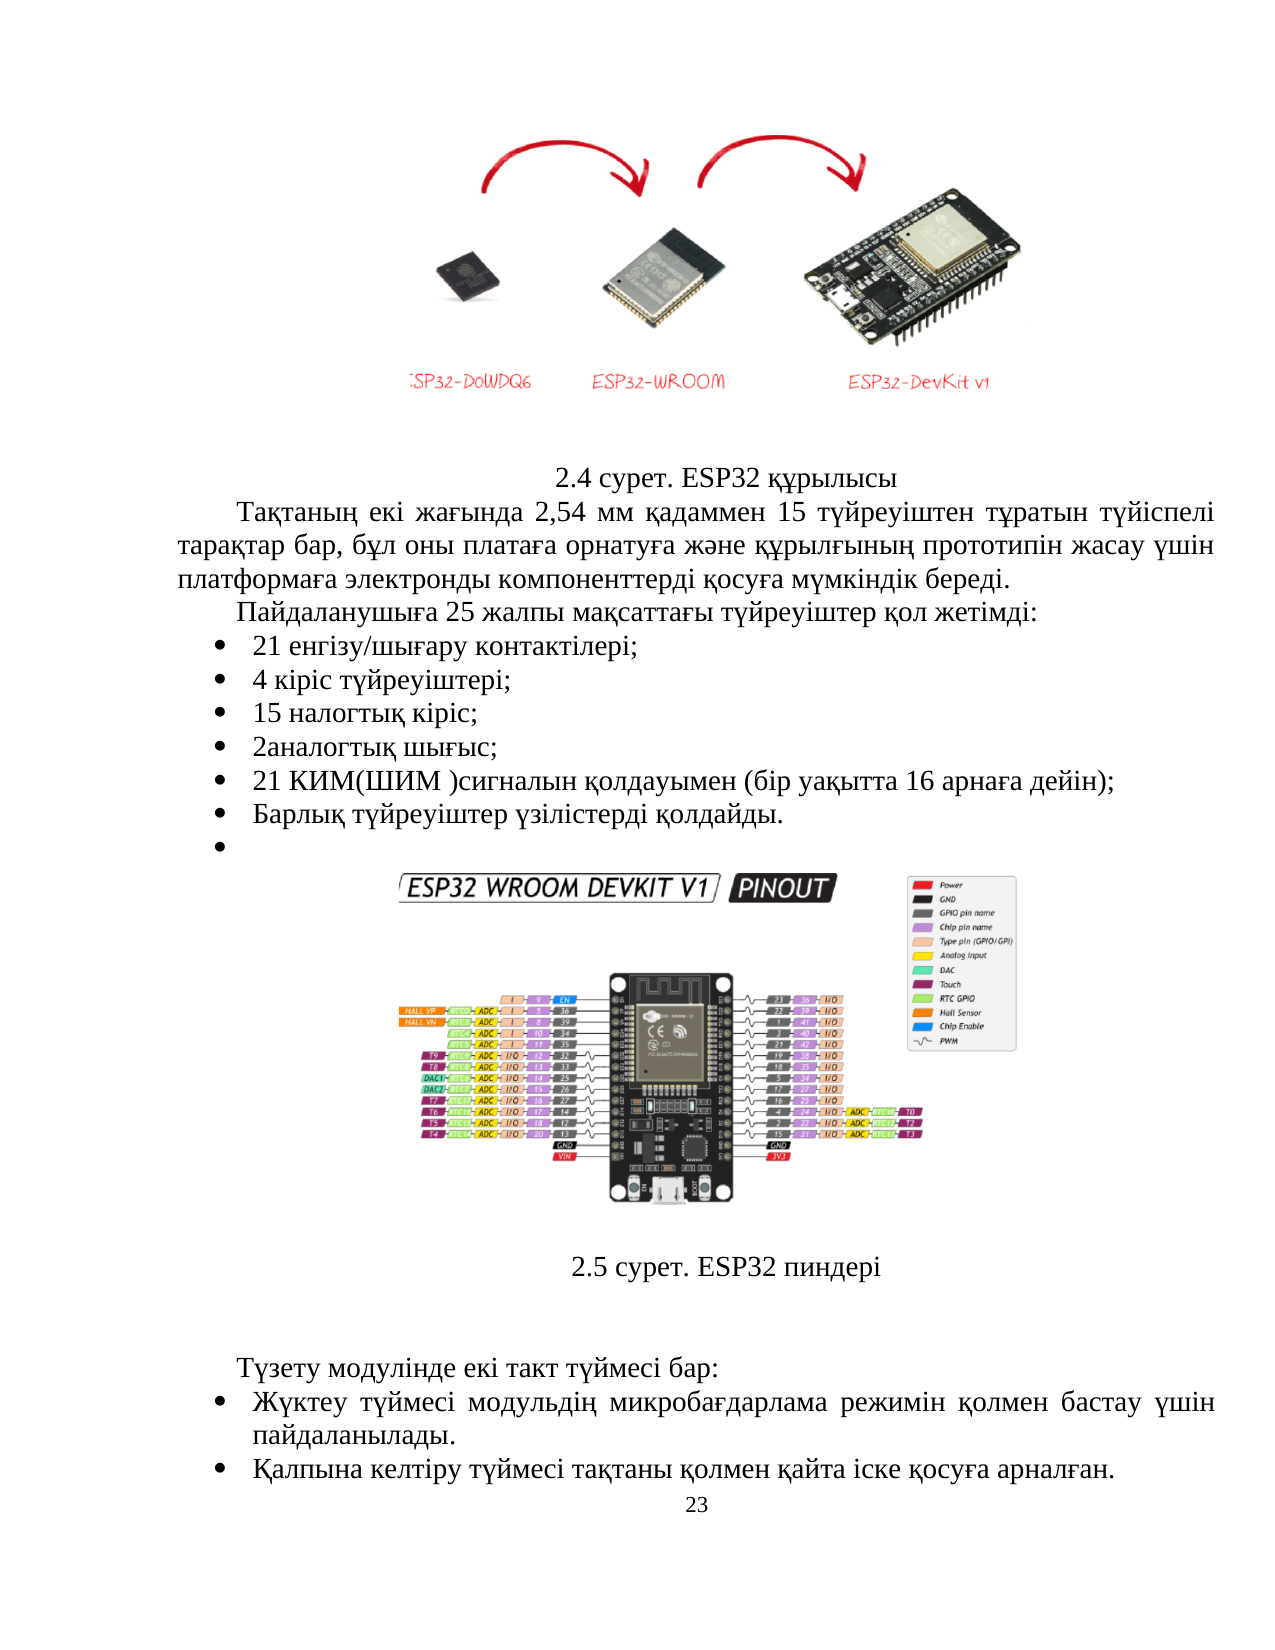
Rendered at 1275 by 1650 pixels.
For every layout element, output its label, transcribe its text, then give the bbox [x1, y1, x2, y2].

list Қалпына келтіру түймесі тақтаны қолмен қайта іске қосуға арналған. [215, 1451, 1216, 1484]
text Тақтаның екі жағында 2,54 мм қадаммен 15 түйреуіштен тұратын түйіспелі тарақтар бар, бұл оны платаға орнатуға және құрылғының прототипін жасау үшін платформаға электронды компоненттерді қосуға мүмкіндік береді. [177, 494, 1216, 594]
text Пайдаланушыға 25 жалпы мақсаттағы түйреуіштер қол жетімді: [177, 594, 1216, 628]
text Түзету модулінде екі такт түймесі бар: [177, 1350, 1216, 1384]
picture [398, 863, 1054, 1216]
list 21 КИМ(ШИМ )сигналын қолдауымен (бір уақытта 16 арнаға дейін); [215, 763, 1216, 796]
list 2аналогтық шығыс; [215, 729, 1216, 763]
list 15 налогтық кіріс; [215, 695, 1216, 729]
list Барлық түйреуіштер үзілістерді қолдайды. [215, 796, 1216, 830]
text 2.5 сурет. ESP32 пиндері [177, 1249, 1216, 1283]
list Жүктеу түймесі модульдің микробағдарлама режимін қолмен бастау үшін пайдаланылады. [215, 1384, 1216, 1451]
picture [410, 118, 1043, 427]
list 21 eнгізу/шығару контактілері; [215, 628, 1216, 662]
text 2.4 сурет. ESP32 құрылысы [177, 460, 1216, 494]
list 4 кіріс түйреуіштері; [215, 662, 1216, 695]
